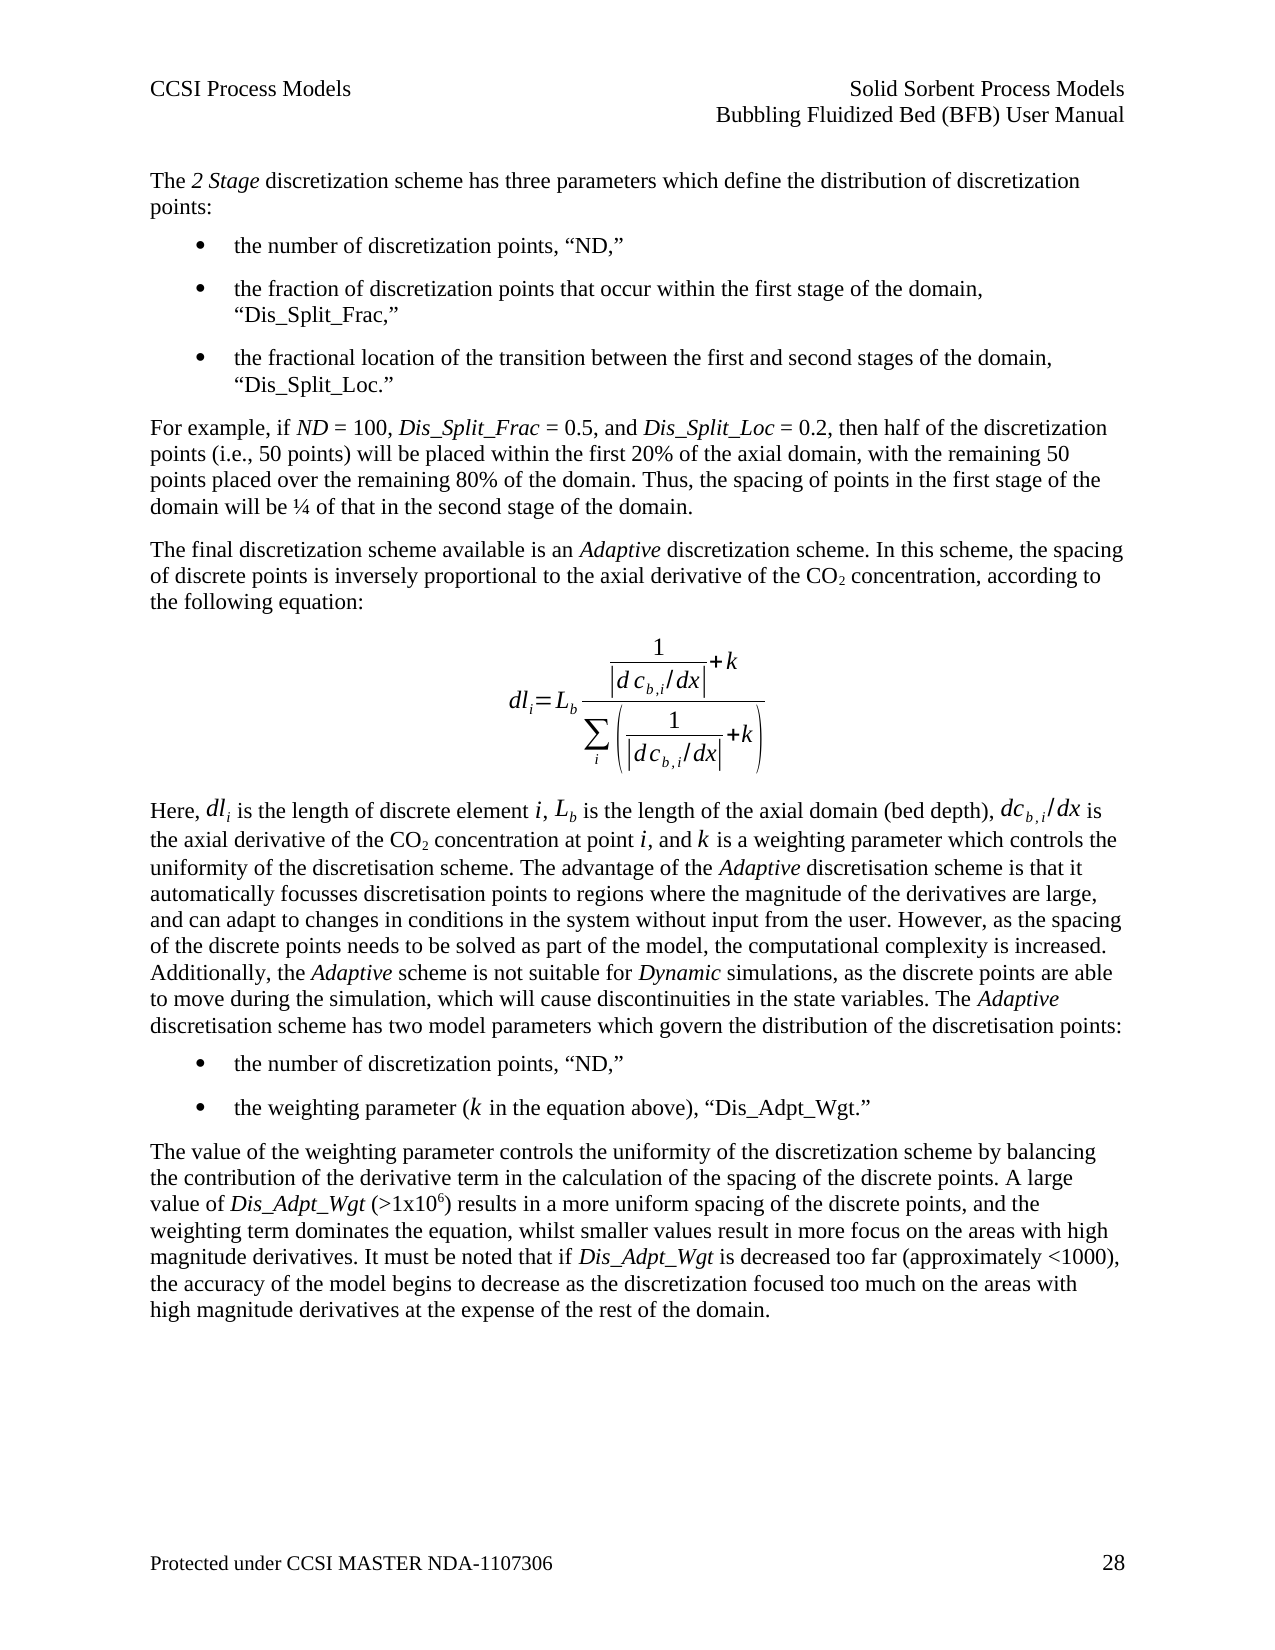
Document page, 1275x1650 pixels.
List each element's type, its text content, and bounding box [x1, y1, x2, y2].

text the fraction of discretization points that occur within the first stage of the domain, “Dis_Split_Frac,” [196, 275, 1125, 328]
text the number of discretization points, “ND,” [196, 232, 1125, 258]
text the weighting parameter ( in the equation above), “Dis_Adpt_Wgt.” [196, 1093, 1125, 1121]
text For example, if ND = 100, Dis_Split_Frac = 0.5, and Dis_Split_Loc = 0.2, then half of the discretization points (i.e., 50 points) will be placed within the first 20% of the axial domain, with the remaining 50 points placed over the remaining 80% of the domain. Thus, the spacing of points in the first stage of the domain will be ¼ of that in the second stage of the domain. [150, 414, 1125, 519]
text Here, is the length of discrete element , is the length of the axial domain (bed depth), is the axial derivative of the CO2 concentration at point , and is a weighting parameter which controls the uniformity of the discretisation scheme. The advantage of the Adaptive discretisation scheme is that it automatically focusses discretisation points to regions where the magnitude of the derivatives are large, and can adapt to changes in conditions in the system without input from the user. However, as the spacing of the discrete points needs to be solved as part of the model, the computational complexity is increased. Additionally, the Adaptive scheme is not suitable for Dynamic simulations, as the discrete points are able to move during the simulation, which will cause discontinuities in the state variables. The Adaptive discretisation scheme has two model parameters which govern the distribution of the discretisation points: [150, 794, 1125, 1038]
text the number of discretization points, “ND,” [196, 1051, 1125, 1077]
text The final discretization scheme available is an Adaptive discretization scheme. In this scheme, the spacing of discrete points is inversely proportional to the axial derivative of the CO2 concentration, according to the following equation: [150, 536, 1125, 615]
text The value of the weighting parameter controls the uniformity of the discretization scheme by balancing the contribution of the derivative term in the calculation of the spacing of the discrete points. A large value of Dis_Adpt_Wgt (>1x106) results in a more uniform spacing of the discrete points, and the weighting term dominates the equation, whilst smaller values result in more focus on the areas with high magnitude derivatives. It must be noted that if Dis_Adpt_Wgt is decreased too far (approximately <1000), the accuracy of the model begins to decrease as the discretization focused too much on the areas with high magnitude derivatives at the expense of the rest of the domain. [150, 1138, 1125, 1322]
text The 2 Stage discretization scheme has three parameters which define the distribution of discretization points: [150, 167, 1125, 219]
text the fractional location of the transition between the first and second stages of the domain, “Dis_Split_Loc.” [196, 344, 1125, 397]
